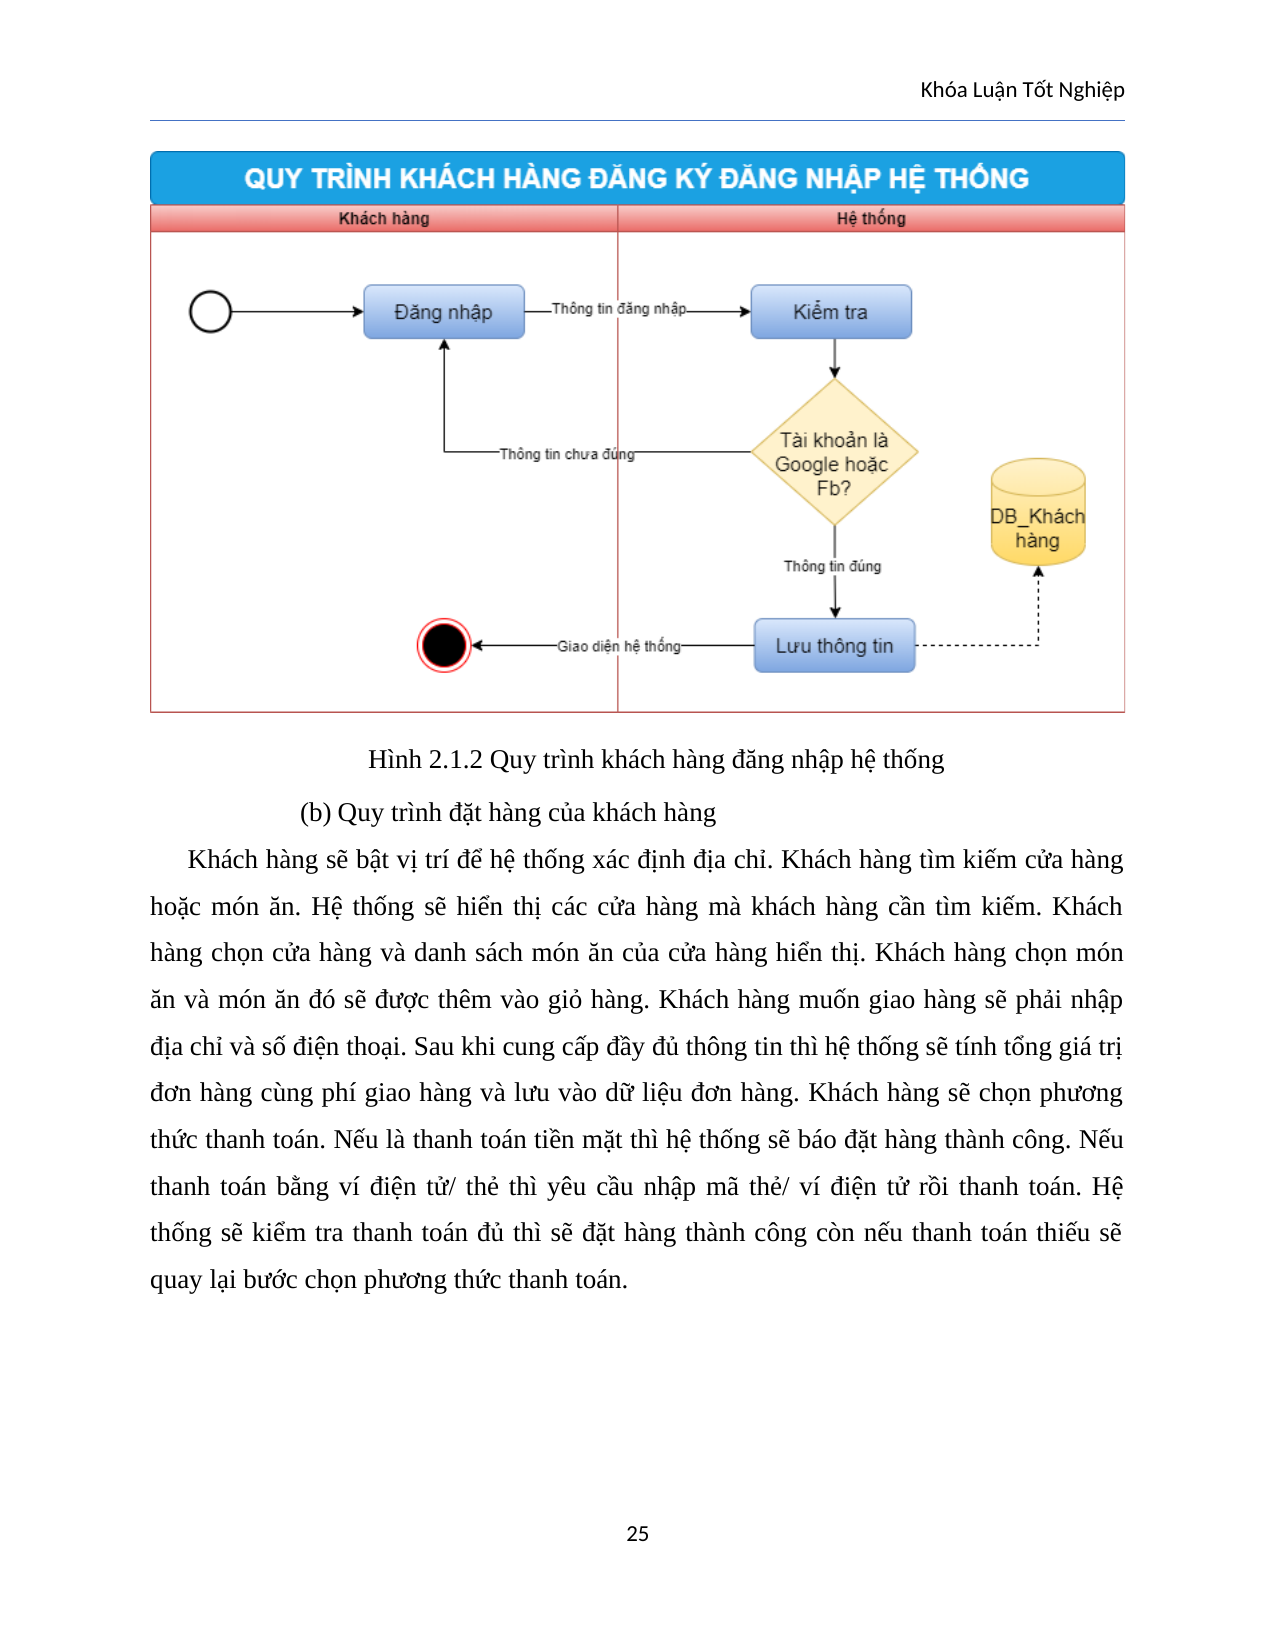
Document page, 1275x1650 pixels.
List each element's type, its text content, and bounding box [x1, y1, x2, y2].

text Hình 2.1.2 Quy trình khách hàng đăng nhập hệ thống [150, 743, 1125, 774]
list Quy trình đặt hàng của khách hàng [300, 796, 1125, 827]
list Khách hàng sẽ bật vị trí để hệ thống xác định địa chỉ. Khách hàng tìm kiếm cửa hàng hoặc món ăn. Hệ thống sẽ hiển thị các cửa hàng mà khách hàng cần tìm kiếm. Khách hàng chọn cửa hàng và danh sách món ăn của cửa hàng hiển thị. Khách hàng chọn món ăn và món ăn đó sẽ được thêm vào giỏ hàng. Khách hàng muốn giao hàng sẽ phải nhập địa chỉ và số điện thoại. Sau khi cung cấp đầy đủ thông tin thì hệ thống sẽ tính tổng giá trị đơn hàng cùng phí giao hàng và lưu vào dữ liệu đơn hàng. Khách hàng sẽ chọn phương thức thanh toán. Nếu là thanh toán tiền mặt thì hệ thống sẽ báo đặt hàng thành công. Nếu thanh toán bằng ví điện tử/ thẻ thì yêu cầu nhập mã thẻ/ ví điện tử rồi thanh toán. Hệ thống sẽ kiểm tra thanh toán đủ thì sẽ đặt hàng thành công còn nếu thanh toán thiếu sẽ quay lại bước chọn phương thức thanh toán. [150, 843, 1125, 1294]
picture [150, 151, 1125, 713]
